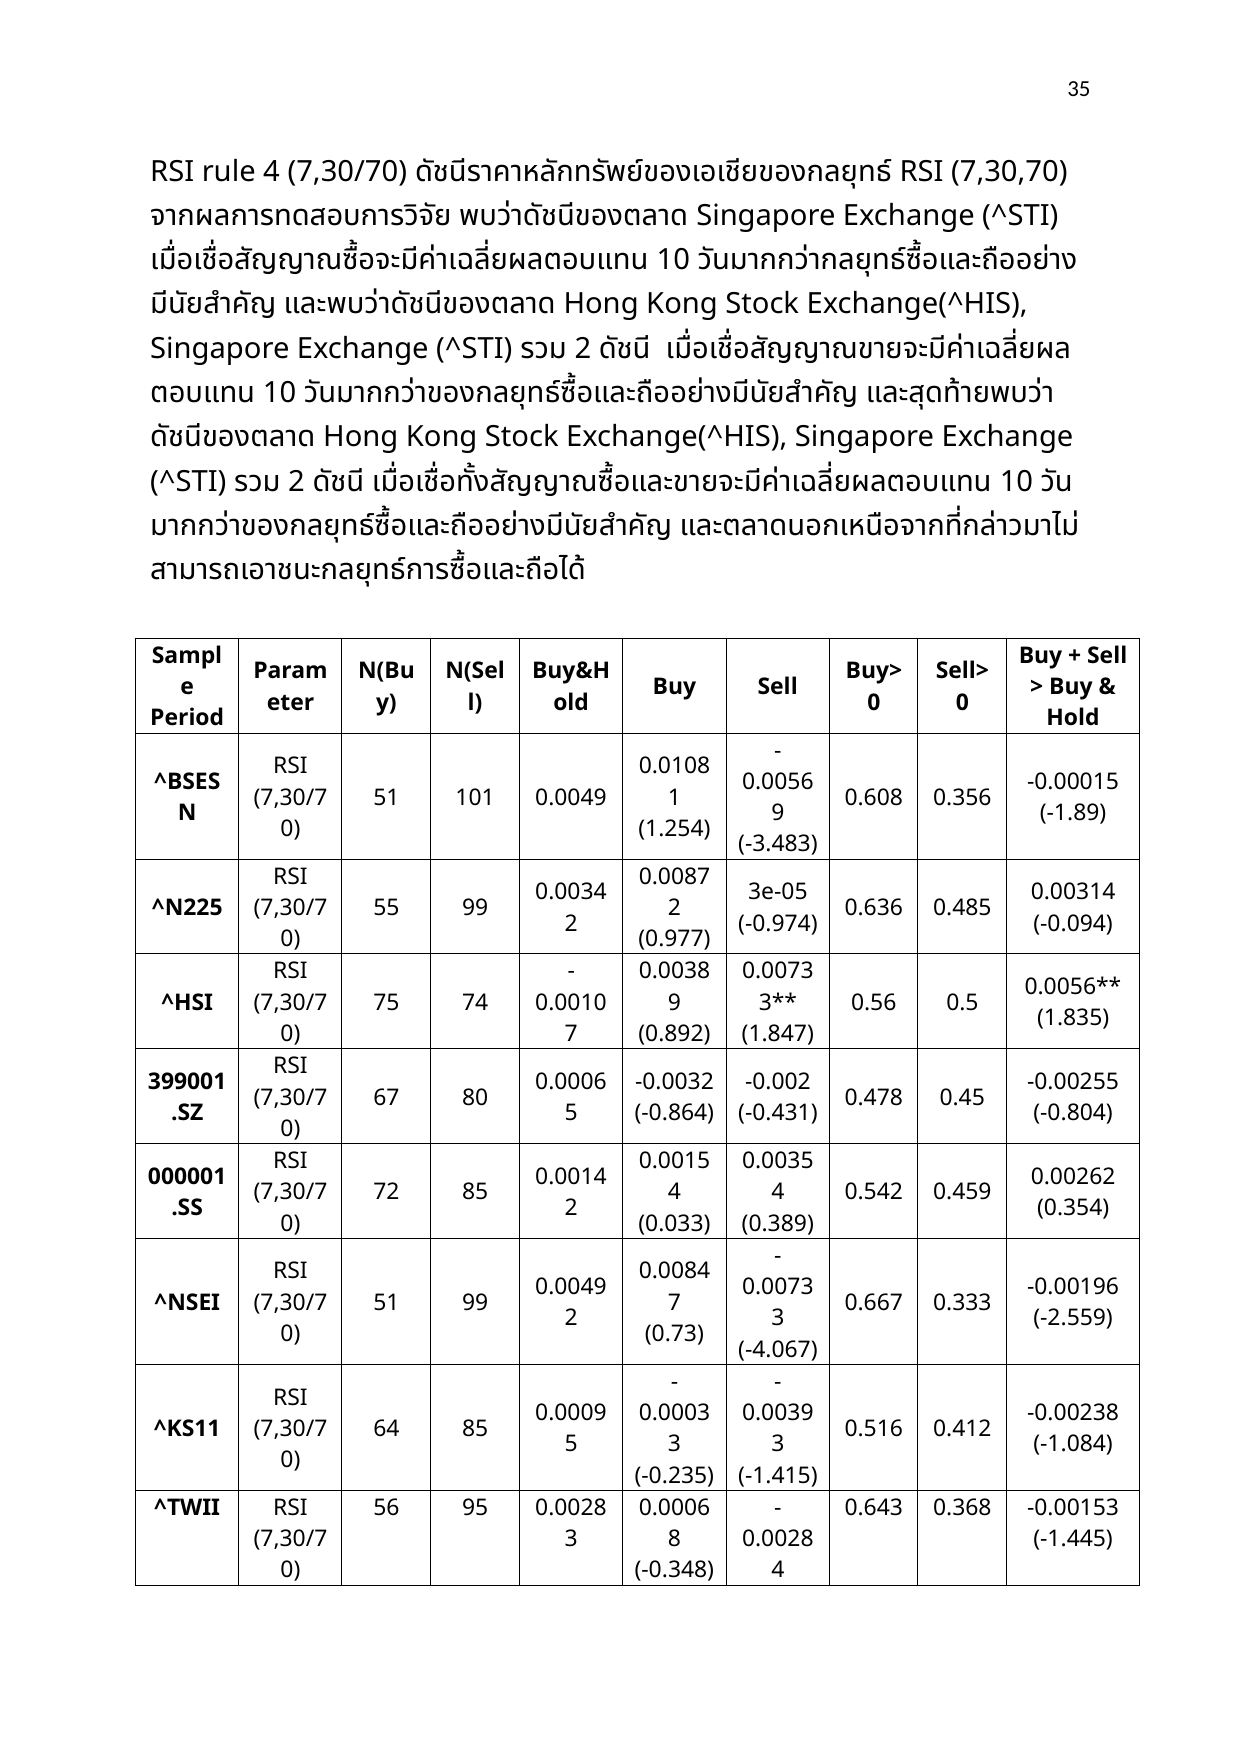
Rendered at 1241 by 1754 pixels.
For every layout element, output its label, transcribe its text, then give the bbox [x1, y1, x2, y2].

table_cell RSI (7,30/70) [239, 1491, 341, 1584]
table_cell RSI (7,30/70) [239, 860, 341, 953]
table_header N(Sell) [431, 639, 519, 732]
table_cell -0.00255 (-0.804) [1007, 1049, 1139, 1143]
table_cell RSI (7,30/70) [239, 1049, 341, 1143]
table_cell -0.002 (-0.431) [727, 1049, 829, 1143]
table_cell 0.00492 [520, 1239, 622, 1364]
table_cell 0.333 [918, 1239, 1006, 1364]
table_cell 0.516 [830, 1365, 917, 1490]
table_cell 0.412 [918, 1365, 1006, 1490]
table_cell 67 [342, 1049, 430, 1143]
table_cell 85 [431, 1144, 519, 1238]
table_cell RSI (7,30/70) [239, 1239, 341, 1364]
table_cell -0.0032 (-0.864) [623, 1049, 726, 1143]
table_cell 56 [342, 1491, 430, 1584]
table_cell 0.459 [918, 1144, 1006, 1238]
table_cell 74 [431, 954, 519, 1048]
table_cell 0.0049 [520, 734, 622, 858]
table_cell 0.356 [918, 734, 1006, 858]
table_cell -0.00569 (-3.483) [727, 734, 829, 858]
table_cell -0.00238 (-1.084) [1007, 1365, 1139, 1490]
table_cell 0.00065 [520, 1049, 622, 1143]
table_cell 0.00389 (0.892) [623, 954, 726, 1048]
table_cell 0.00314 (-0.094) [1007, 860, 1139, 953]
table_cell 99 [431, 860, 519, 953]
table_header Parameter [239, 639, 341, 732]
table_cell -0.00015 (-1.89) [1007, 734, 1139, 858]
table_cell 64 [342, 1365, 430, 1490]
table_cell 99 [431, 1239, 519, 1364]
table_cell 0.0056** (1.835) [1007, 954, 1139, 1048]
table_cell 0.00872 (0.977) [623, 860, 726, 953]
table_cell 0.00095 [520, 1365, 622, 1490]
table_header Sample Period [136, 639, 238, 732]
text RSI rule 4 (7,30/70) ดัชนีราคาหลักทรัพย์ของเอเชียของกลยุทธ์ RSI (7,30,70) จากผลการทดสอบการวิจัย พบว่าดัชนีของตลาด Singapore Exchange (^STI) เมื่อเชื่อสัญญาณซื้อจะมีค่าเฉลี่ยผลตอบแทน 10 วันมากกว่ากลยุทธ์ซื้อและถืออย่างมีนัยสำคัญ และพบว่าดัชนีของตลาด Hong Kong Stock Exchange(^HIS), Singapore Exchange (^STI) รวม 2 ดัชนี เมื่อเชื่อสัญญาณขายจะมีค่าเฉลี่ยผลตอบแทน 10 วันมากกว่าของกลยุทธ์ซื้อและถืออย่างมีนัยสำคัญ และสุดท้ายพบว่าดัชนีของตลาด Hong Kong Stock Exchange(^HIS), Singapore Exchange (^STI) รวม 2 ดัชนี เมื่อเชื่อทั้งสัญญาณซื้อและขายจะมีค่าเฉลี่ยผลตอบแทน 10 วันมากกว่าของกลยุทธ์ซื้อและถืออย่างมีนัยสำคัญ และตลาดนอกเหนือจากที่กล่าวมาไม่สามารถเอาชนะกลยุทธ์การซื้อและถือได้ [150, 150, 1090, 592]
table_cell -0.00733 (-4.067) [727, 1239, 829, 1364]
table_header Buy + Sell > Buy & Hold [1007, 639, 1139, 732]
table_cell -0.00284 (-1.838) [727, 1491, 829, 1584]
table_cell 51 [342, 734, 430, 858]
table_cell -0.00196 (-2.559) [1007, 1239, 1139, 1364]
table_cell 000001.SS [136, 1144, 238, 1238]
table_cell -0.00153 (-1.445) [1007, 1491, 1139, 1584]
table_cell 399001.SZ [136, 1049, 238, 1143]
table_cell 0.00283 [520, 1491, 622, 1584]
table_cell 0.542 [830, 1144, 917, 1238]
table_cell 0.00733** (1.847) [727, 954, 829, 1048]
table_cell ^NSEI [136, 1239, 238, 1364]
table_cell -0.00107 [520, 954, 622, 1048]
table_cell 101 [431, 734, 519, 858]
table_cell ^KS11 [136, 1365, 238, 1490]
table_header Buy&Hold [520, 639, 622, 732]
table_cell 0.608 [830, 734, 917, 858]
table_cell 51 [342, 1239, 430, 1364]
table_cell ^BSESN [136, 734, 238, 858]
table_cell 0.643 [830, 1491, 917, 1584]
table_cell RSI (7,30/70) [239, 954, 341, 1048]
table_cell 72 [342, 1144, 430, 1238]
table_cell 85 [431, 1365, 519, 1490]
table_cell 0.01081 (1.254) [623, 734, 726, 858]
table_cell 0.00342 [520, 860, 622, 953]
table_cell RSI (7,30/70) [239, 1144, 341, 1238]
table_cell 0.00154 (0.033) [623, 1144, 726, 1238]
table_cell 0.667 [830, 1239, 917, 1364]
table_cell 0.485 [918, 860, 1006, 953]
table_cell 0.00847 (0.73) [623, 1239, 726, 1364]
table_cell -0.00393 (-1.415) [727, 1365, 829, 1490]
table_cell 3e-05 (-0.974) [727, 860, 829, 953]
table_cell RSI (7,30/70) [239, 1365, 341, 1490]
table_cell 0.478 [830, 1049, 917, 1143]
table_cell 75 [342, 954, 430, 1048]
table_header N(Buy) [342, 639, 430, 732]
table_cell 0.636 [830, 860, 917, 953]
table_cell ^HSI [136, 954, 238, 1048]
table_header Buy [623, 639, 726, 732]
table_cell 80 [431, 1049, 519, 1143]
table_header Sell>0 [918, 639, 1006, 732]
table_cell -0.00033 (-0.235) [623, 1365, 726, 1490]
table_cell 0.00142 [520, 1144, 622, 1238]
table_cell ^N225 [136, 860, 238, 953]
table_cell 0.00262 (0.354) [1007, 1144, 1139, 1238]
table_cell 0.368 [918, 1491, 1006, 1584]
table_cell 55 [342, 860, 430, 953]
table_cell ^TWII [136, 1491, 238, 1584]
table_header Sell [727, 639, 829, 732]
table_cell 0.00354 (0.389) [727, 1144, 829, 1238]
table_cell 0.45 [918, 1049, 1006, 1143]
table_cell 0.56 [830, 954, 917, 1048]
table_cell 0.5 [918, 954, 1006, 1048]
table_cell 95 [431, 1491, 519, 1584]
table_cell 0.00068 (-0.348) [623, 1491, 726, 1584]
table_cell RSI (7,30/70) [239, 734, 341, 858]
table_header Buy>0 [830, 639, 917, 732]
